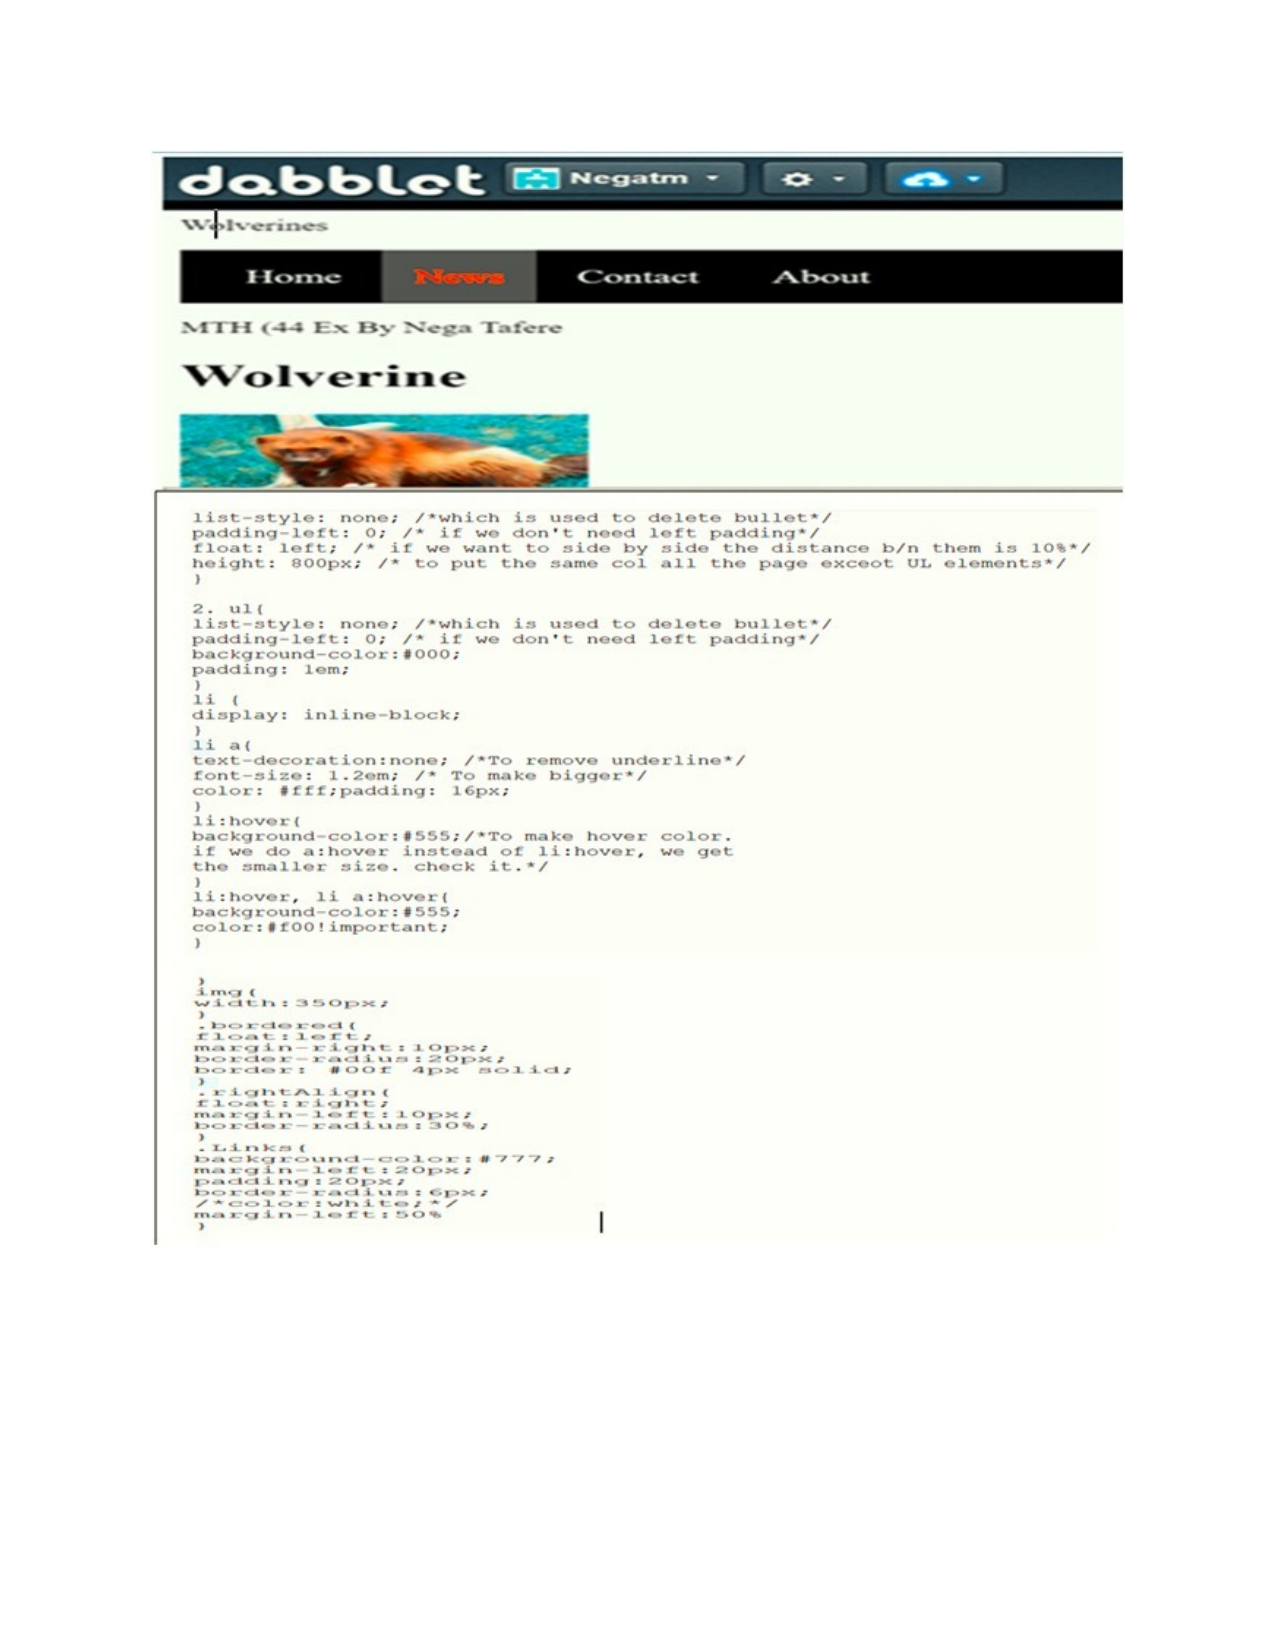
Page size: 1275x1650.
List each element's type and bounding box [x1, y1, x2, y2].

picture [150, 150, 1125, 1248]
